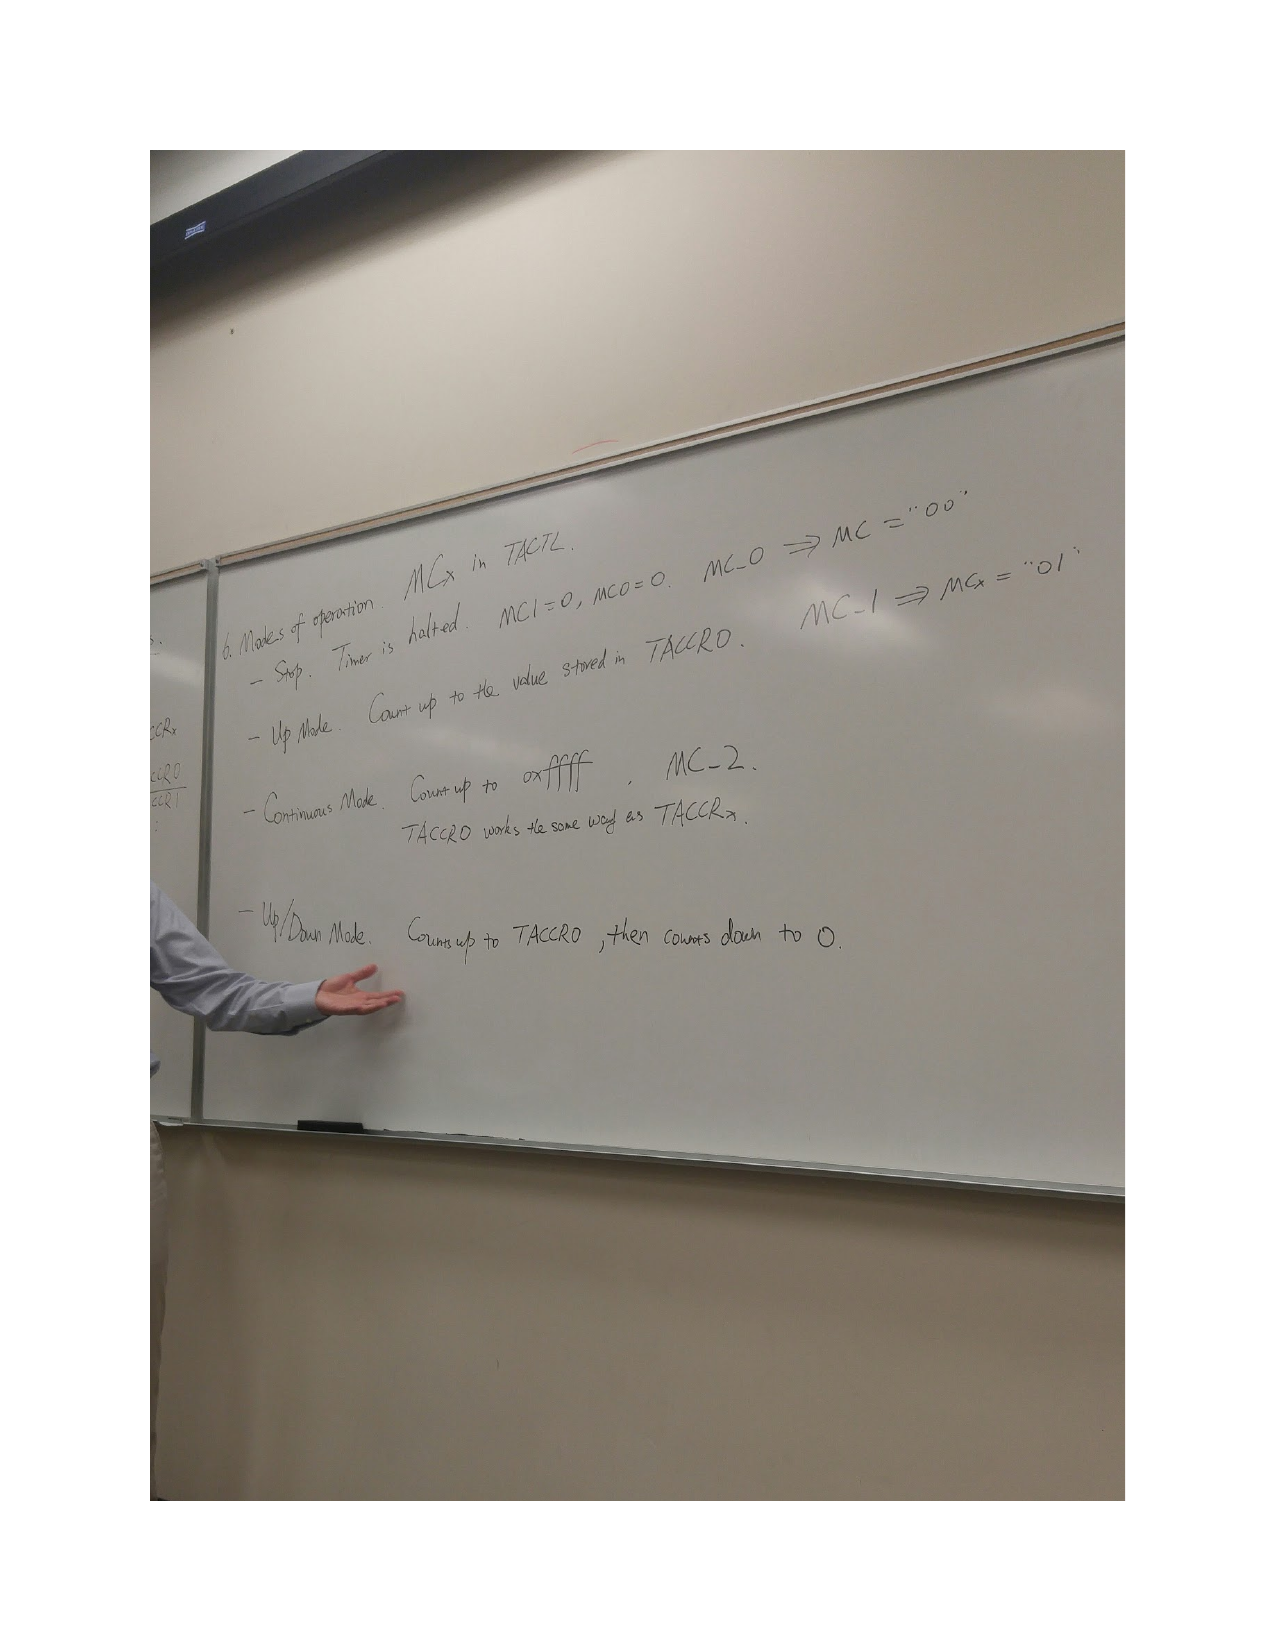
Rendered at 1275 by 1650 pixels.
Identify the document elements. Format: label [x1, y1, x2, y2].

picture [150, 150, 1125, 1501]
